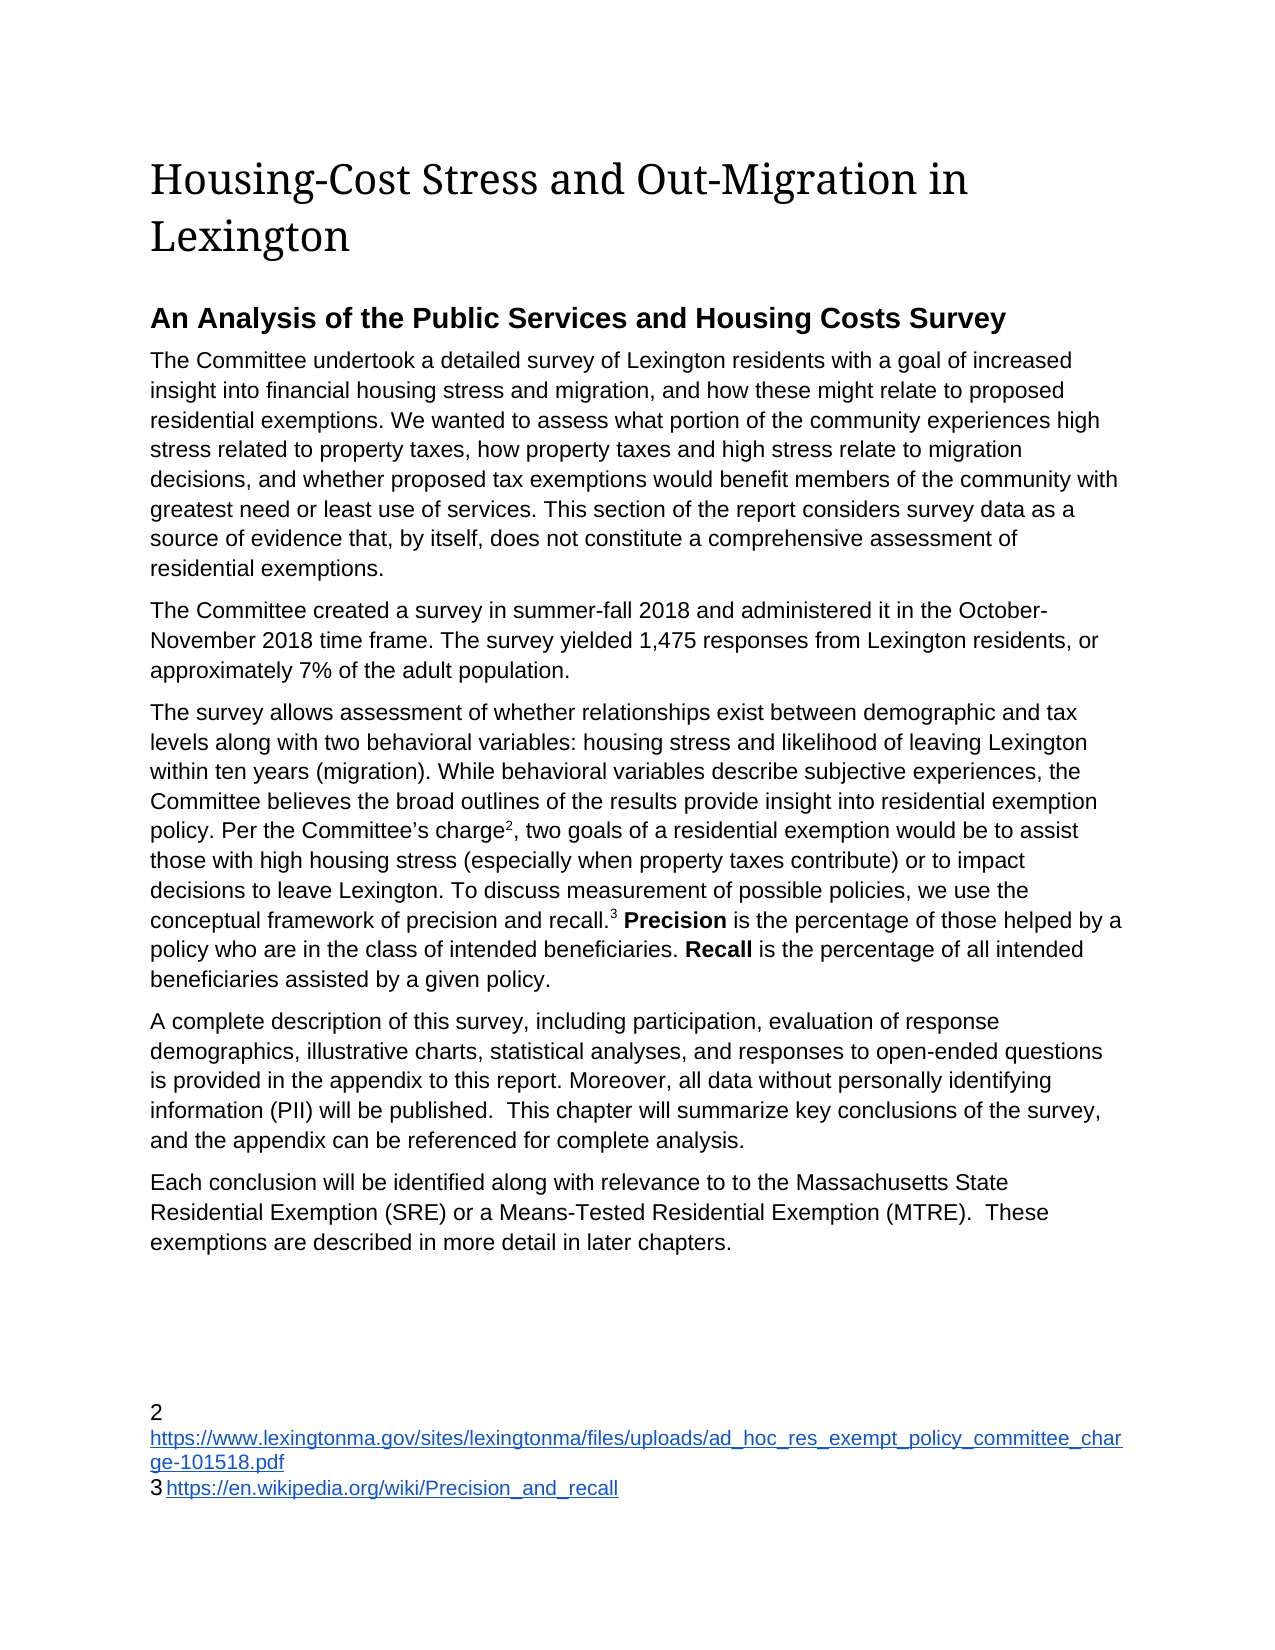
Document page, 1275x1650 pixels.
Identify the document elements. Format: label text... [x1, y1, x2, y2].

subtitle Housing-Cost Stress and Out-Migration in Lexington [150, 150, 1125, 263]
subtitle An Analysis of the Public Services and Housing Costs Survey [150, 301, 1125, 334]
text A complete description of this survey, including participation, evaluation of response demographics, illustrative charts, statistical analyses, and responses to open-ended questions is provided in the appendix to this report. Moreover, all data without personally identifying information (PII) will be published. This chapter will summarize key conclusions of the survey, and the appendix can be referenced for complete analysis. [150, 1008, 1125, 1153]
text The Committee created a survey in summer-fall 2018 and administered it in the October-November 2018 time frame. The survey yielded 1,475 responses from Lexington residents, or approximately 7% of the adult population. [150, 597, 1125, 683]
text The Committee undertook a detailed survey of Lexington residents with a goal of increased insight into financial housing stress and migration, and how these might relate to proposed residential exemptions. We wanted to assess what portion of the community experiences high stress related to property taxes, how property taxes and high stress relate to migration decisions, and whether proposed tax exemptions would benefit members of the community with greatest need or least use of services. This section of the report considers survey data as a source of evidence that, by itself, does not constitute a comprehensive assessment of residential exemptions. [150, 347, 1125, 581]
text The survey allows assessment of whether relationships exist between demographic and tax levels along with two behavioral variables: housing stress and likelihood of leaving Lexington within ten years (migration). While behavioral variables describe subjective experiences, the Committee believes the broad outlines of the results provide insight into residential exemption policy. Per the Committee’s charge, two goals of a residential exemption would be to assist those with high housing stress (especially when property taxes contribute) or to impact decisions to leave Lexington. To discuss measurement of possible policies, we use the conceptual framework of precision and recall. Precision is the percentage of those helped by a policy who are in the class of intended beneficiaries. Recall is the percentage of all intended beneficiaries assisted by a given policy. [150, 699, 1125, 992]
text Each conclusion will be identified along with relevance to to the Massachusetts State Residential Exemption (SRE) or a Means-Tested Residential Exemption (MTRE). These exemptions are described in more detail in later chapters. [150, 1169, 1125, 1255]
